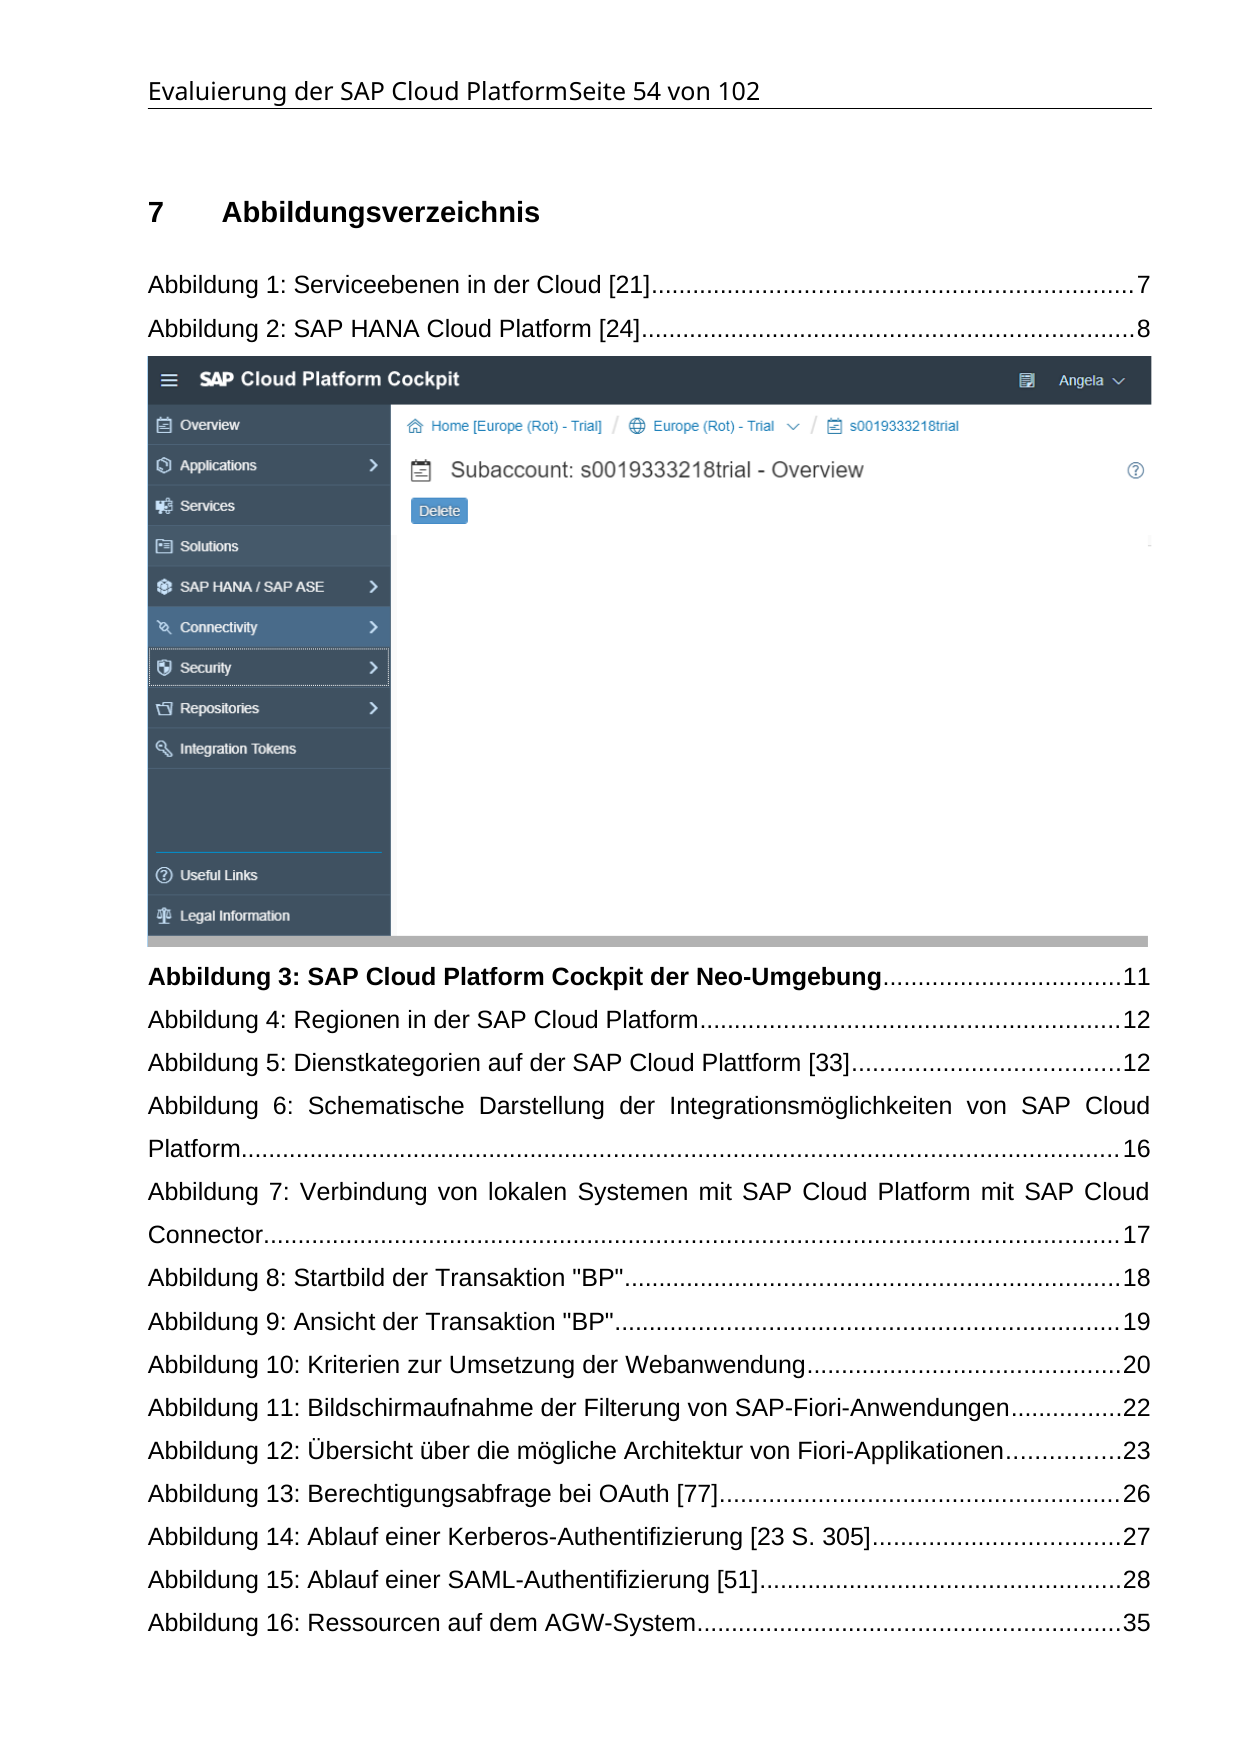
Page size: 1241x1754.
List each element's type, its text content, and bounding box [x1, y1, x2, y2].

text Abbildung 4: Regionen in der SAP Cloud Platform 12 [148, 1004, 1152, 1033]
text Abbildung 9: Ansicht der Transaktion "BP" 19 [148, 1306, 1152, 1335]
text Abbildung 3: SAP Cloud Platform Cockpit der Neo-Umgebung 11 [148, 947, 1152, 990]
text Abbildung 13: Berechtigungsabfrage bei OAuth [77] 26 [148, 1479, 1152, 1508]
text Abbildung 5: Dienstkategorien auf der SAP Cloud Plattform [33] 12 [148, 1048, 1152, 1076]
text Abbildung 12: Übersicht über die mögliche Architektur von Fiori-Applikationen 23 [148, 1436, 1152, 1464]
text Abbildung 15: Ablauf einer SAML-Authentifizierung [51] 28 [148, 1565, 1152, 1594]
text Abbildung 2: SAP HANA Cloud Platform [24] 8 [148, 313, 1152, 342]
subtitle Abbildungsverzeichnis [148, 195, 1152, 229]
picture [147, 356, 1152, 947]
text Abbildung 7: Verbindung von lokalen Systemen mit SAP Cloud Platform mit SAP Cloud Connector 17 [148, 1177, 1152, 1249]
text Abbildung 10: Kriterien zur Umsetzung der Webanwendung 20 [148, 1349, 1152, 1378]
text Abbildung 8: Startbild der Transaktion "BP" 18 [148, 1263, 1152, 1292]
text Abbildung 16: Ressourcen auf dem AGW-System 35 [148, 1608, 1152, 1637]
text Abbildung 6: Schematische Darstellung der Integrationsmöglichkeiten von SAP Cloud Platform 16 [148, 1091, 1152, 1163]
text Abbildung 11: Bildschirmaufnahme der Filterung von SAP-Fiori-Anwendungen 22 [148, 1393, 1152, 1421]
text Abbildung 1: Serviceebenen in der Cloud [21] 7 [148, 270, 1152, 299]
text Abbildung 14: Ablauf einer Kerberos-Authentifizierung [23 S. 305] 27 [148, 1522, 1152, 1551]
